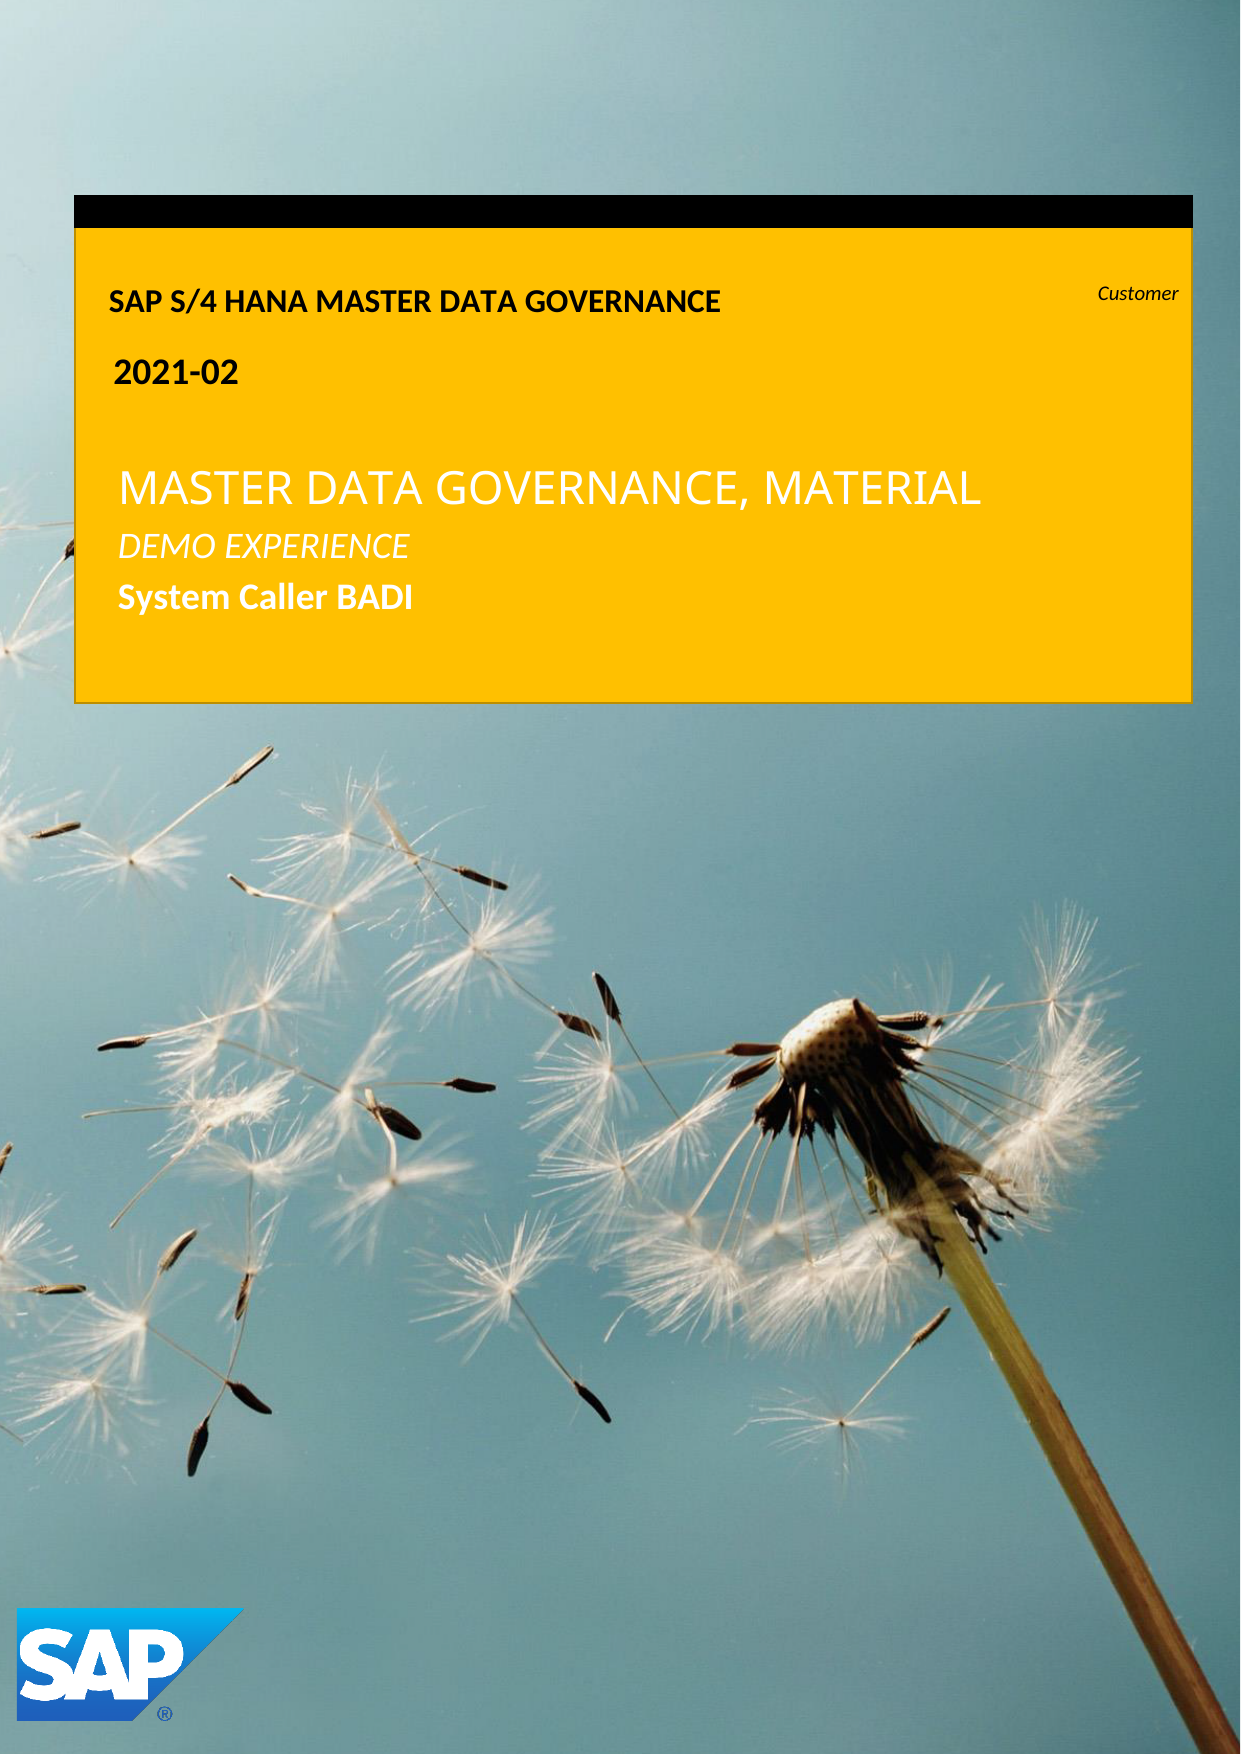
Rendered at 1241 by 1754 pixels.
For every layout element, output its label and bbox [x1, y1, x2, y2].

picture [16, 1611, 244, 1721]
